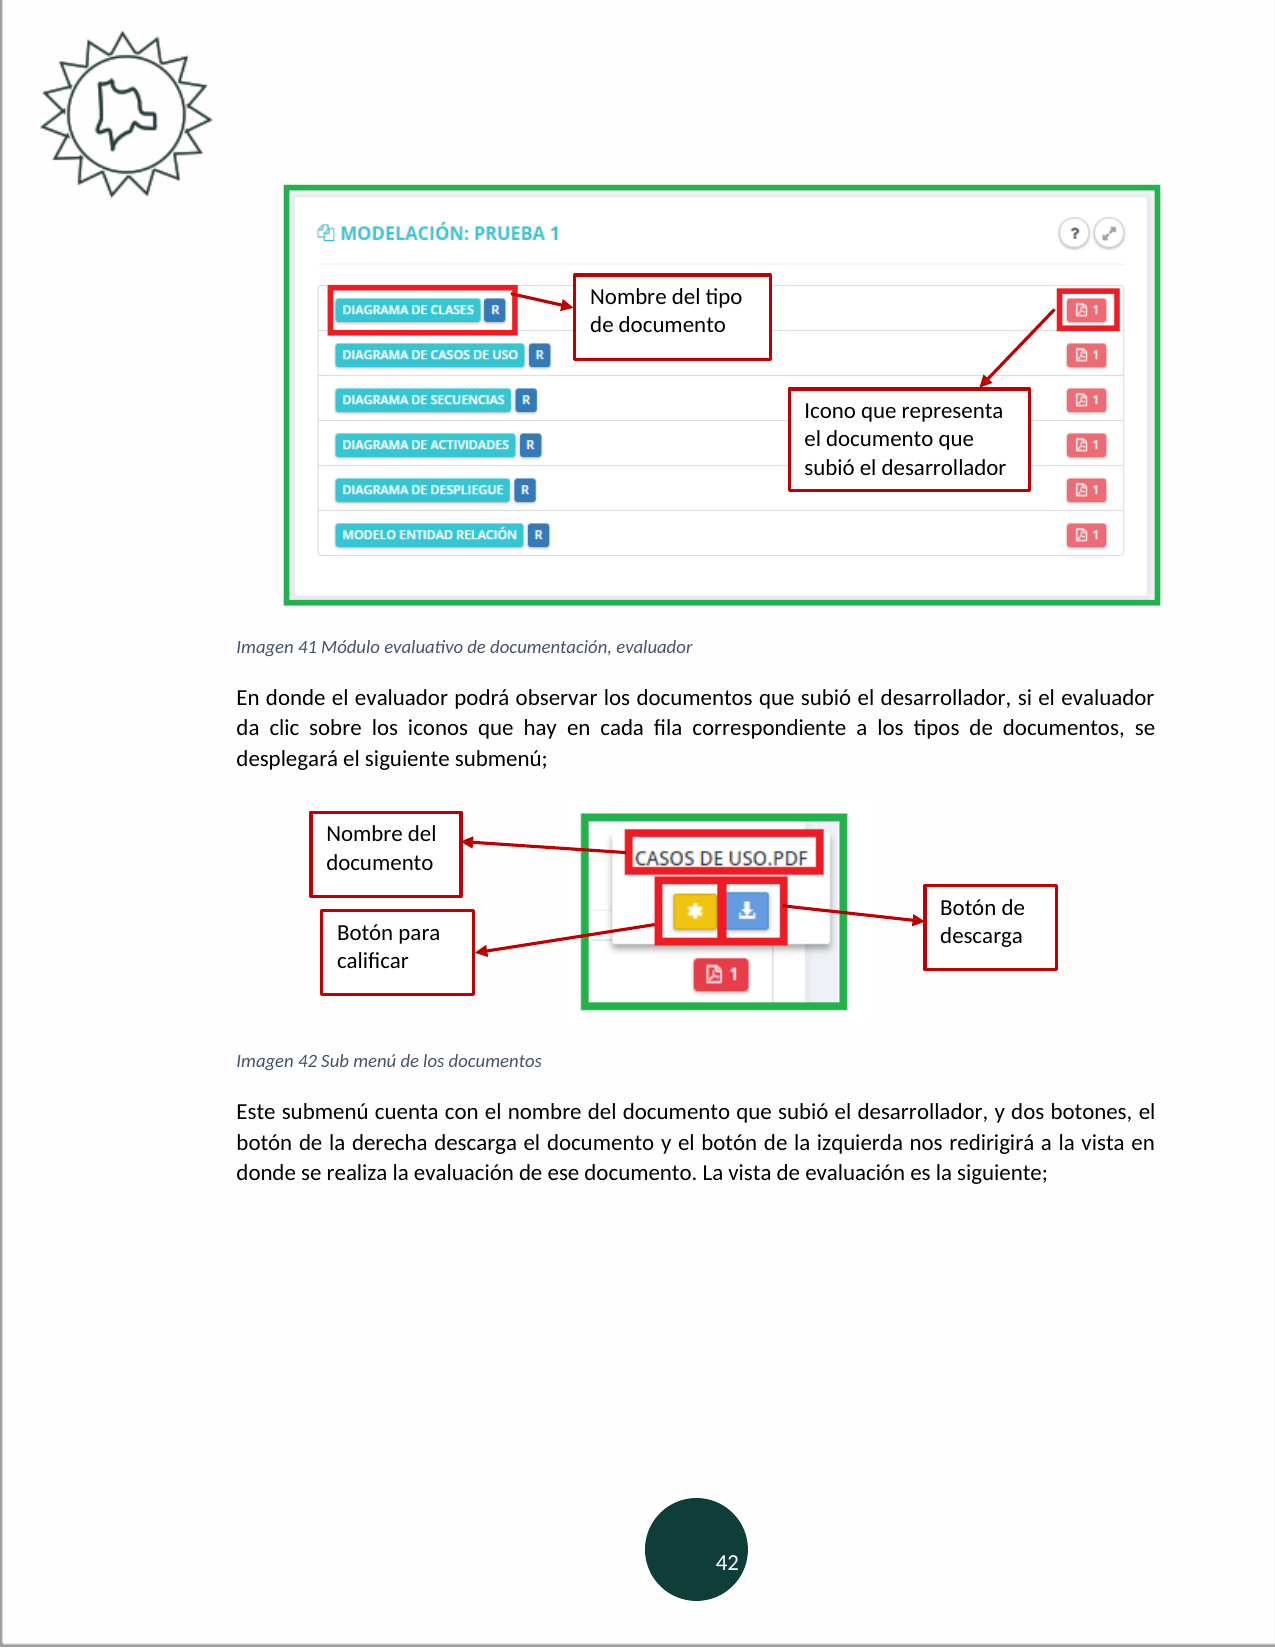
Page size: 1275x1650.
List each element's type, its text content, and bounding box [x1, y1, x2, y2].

text Este submenú cuenta con el nombre del documento que subió el desarrollador, y dos botones, el botón de la derecha descarga el documento y el botón de la izquierda nos redirigirá a la vista en donde se realiza la evaluación de ese documento. La vista de evaluación es la siguiente; [236, 1097, 1157, 1186]
text En donde el evaluador podrá observar los documentos que subió el desarrollador, si el evaluador da clic sobre los iconos que hay en cada fila correspondiente a los tipos de documentos, se desplegará el siguiente submenú; [236, 683, 1157, 772]
picture [0, 0, 1275, 1647]
